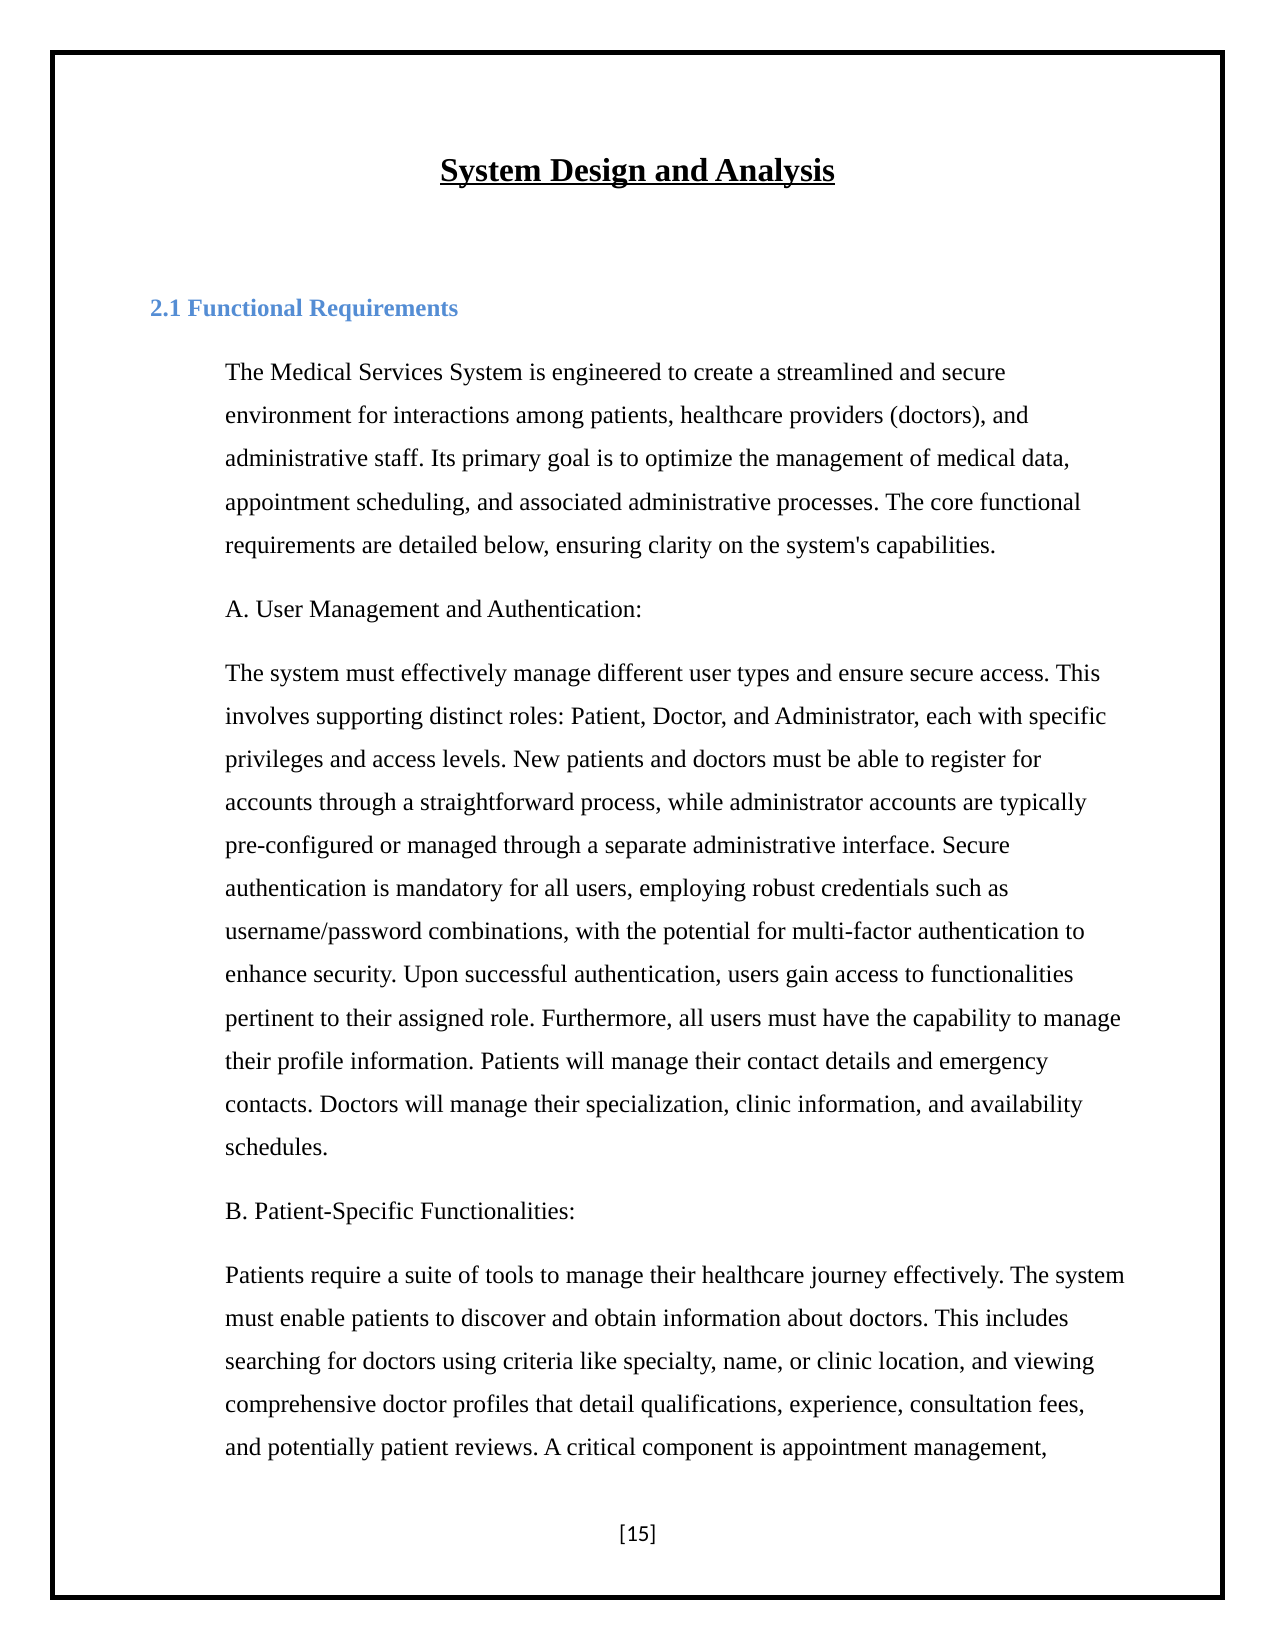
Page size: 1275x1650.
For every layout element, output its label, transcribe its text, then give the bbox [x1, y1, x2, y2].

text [225, 1260, 1125, 1461]
text 2.1 Functional Requirements [150, 293, 1125, 322]
text A. User Management and Authentication: [225, 594, 1125, 622]
text The system must effectively manage different user types and ensure secure access. This involves supporting distinct roles: Patient, Doctor, and Administrator, each with specific privileges and access levels. New patients and doctors must be able to register for accounts through a straightforward process, while administrator accounts are typically pre-configured or managed through a separate administrative interface. Secure authentication is mandatory for all users, employing robust credentials such as username/password combinations, with the potential for multi-factor authentication to enhance security. Upon successful authentication, users gain access to functionalities pertinent to their assigned role. Furthermore, all users must have the capability to manage their profile information. Patients will manage their contact details and emergency contacts. Doctors will manage their specialization, clinic information, and availability schedules. [225, 658, 1125, 1161]
text The Medical Services System is engineered to create a streamlined and secure environment for interactions among patients, healthcare providers (doctors), and administrative staff. Its primary goal is to optimize the management of medical data, appointment scheduling, and associated administrative processes. The core functional requirements are detailed below, ensuring clarity on the system's capabilities. [225, 357, 1125, 558]
text System Design and Analysis [150, 150, 1125, 188]
text B. Patient-Specific Functionalities: [225, 1196, 1125, 1225]
